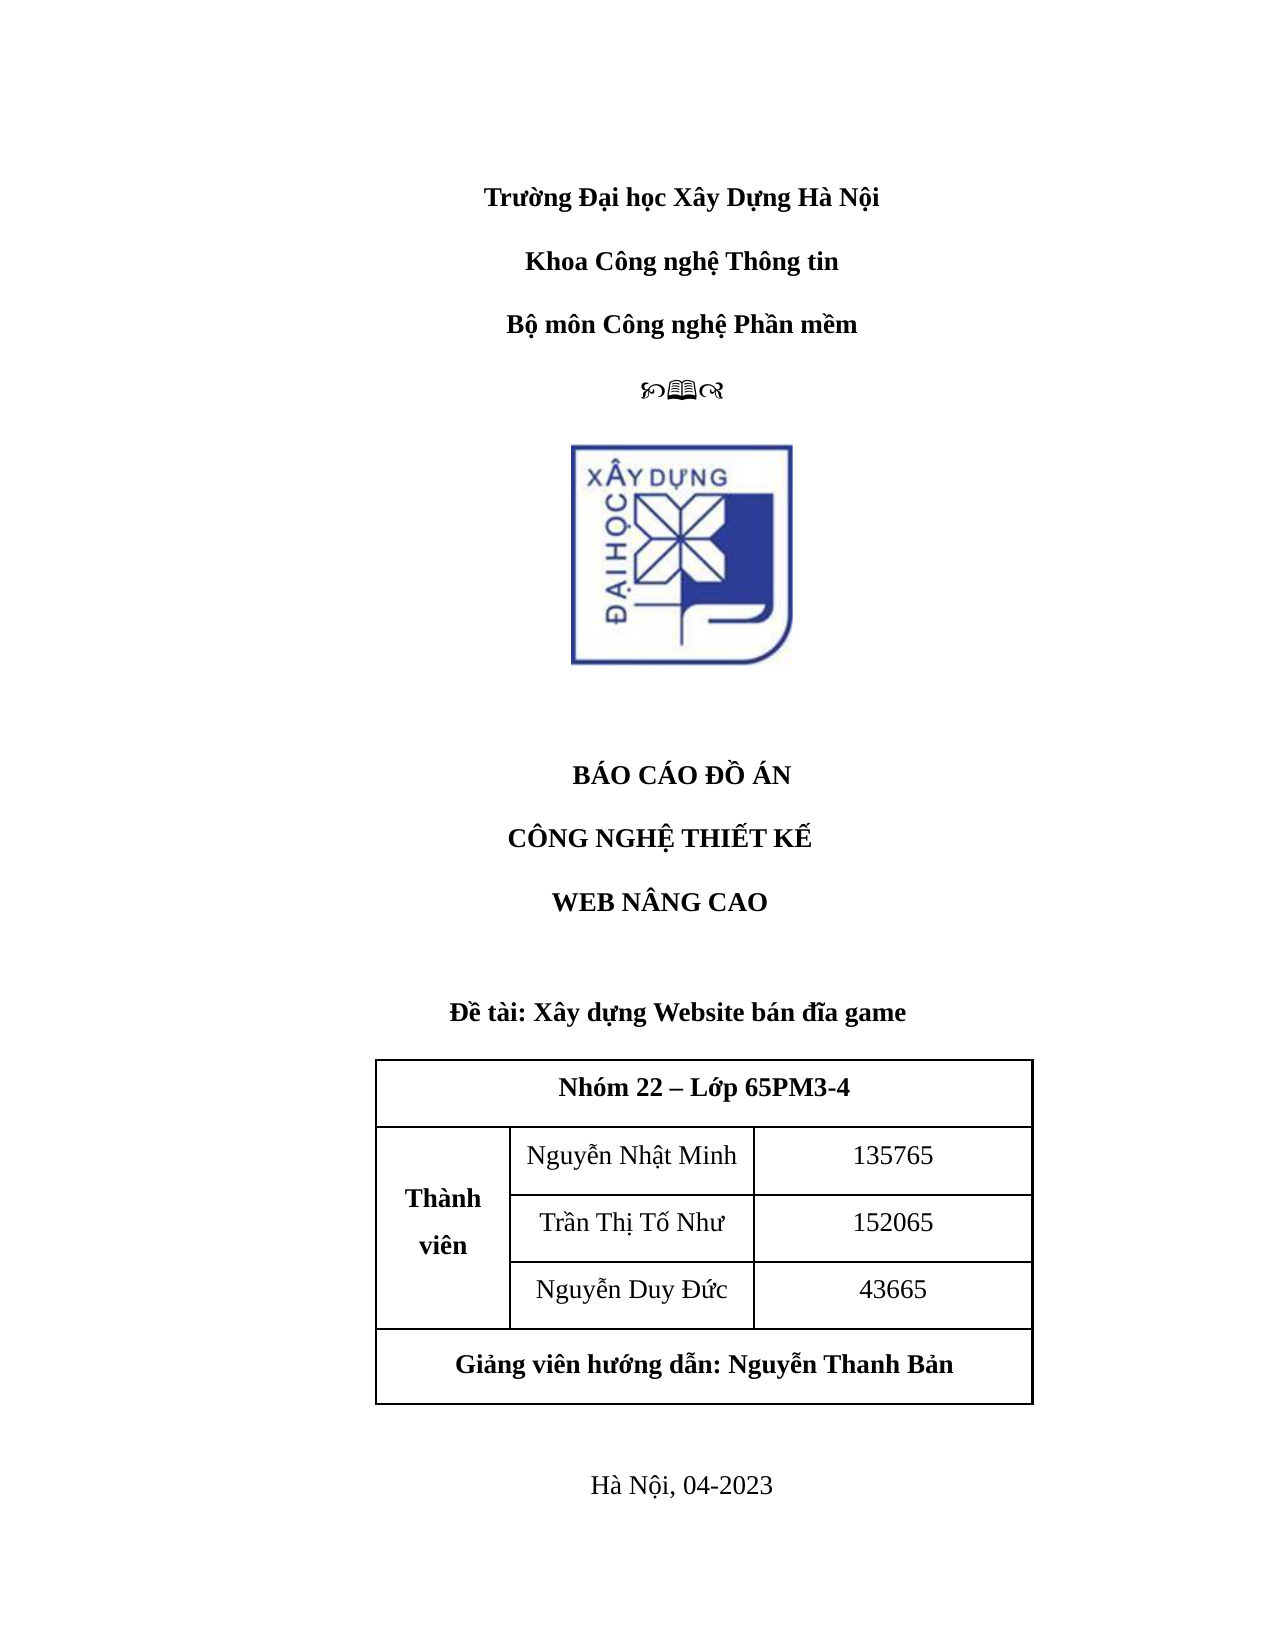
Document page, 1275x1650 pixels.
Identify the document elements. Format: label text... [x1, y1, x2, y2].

table_cell Trần Thị Tố Như [511, 1196, 753, 1261]
text Hà Nội, 04-2023 [207, 1469, 1157, 1500]
picture [571, 443, 793, 666]
text BÁO CÁO ĐỒ ÁN [207, 759, 1157, 790]
table_cell 152065 [755, 1196, 1031, 1261]
text Đề tài: Xây dựng Website bán đĩa game [108, 996, 1248, 1027]
table_header Nhóm 22 – Lớp 65PM3-4 [377, 1061, 1031, 1126]
table_cell Nguyễn Nhật Minh [511, 1128, 753, 1193]
table_cell 43665 [755, 1263, 1031, 1328]
text Bộ môn Công nghệ Phần mềm [207, 308, 1157, 339]
text 🙡🕮🙣 [207, 371, 1157, 408]
table_cell Giảng viên hướng dẫn: Nguyễn Thanh Bản [377, 1330, 1031, 1403]
text CÔNG NGHỆ THIẾT KẾ [163, 822, 1157, 853]
text WEB NÂNG CAO [163, 886, 1157, 917]
table_cell Nguyễn Duy Đức [511, 1263, 753, 1328]
table_cell 135765 [755, 1128, 1031, 1193]
table_cell Thành viên [377, 1128, 509, 1328]
text Trường Đại học Xây Dựng Hà Nội [207, 181, 1157, 213]
text Khoa Công nghệ Thông tin [207, 245, 1157, 276]
